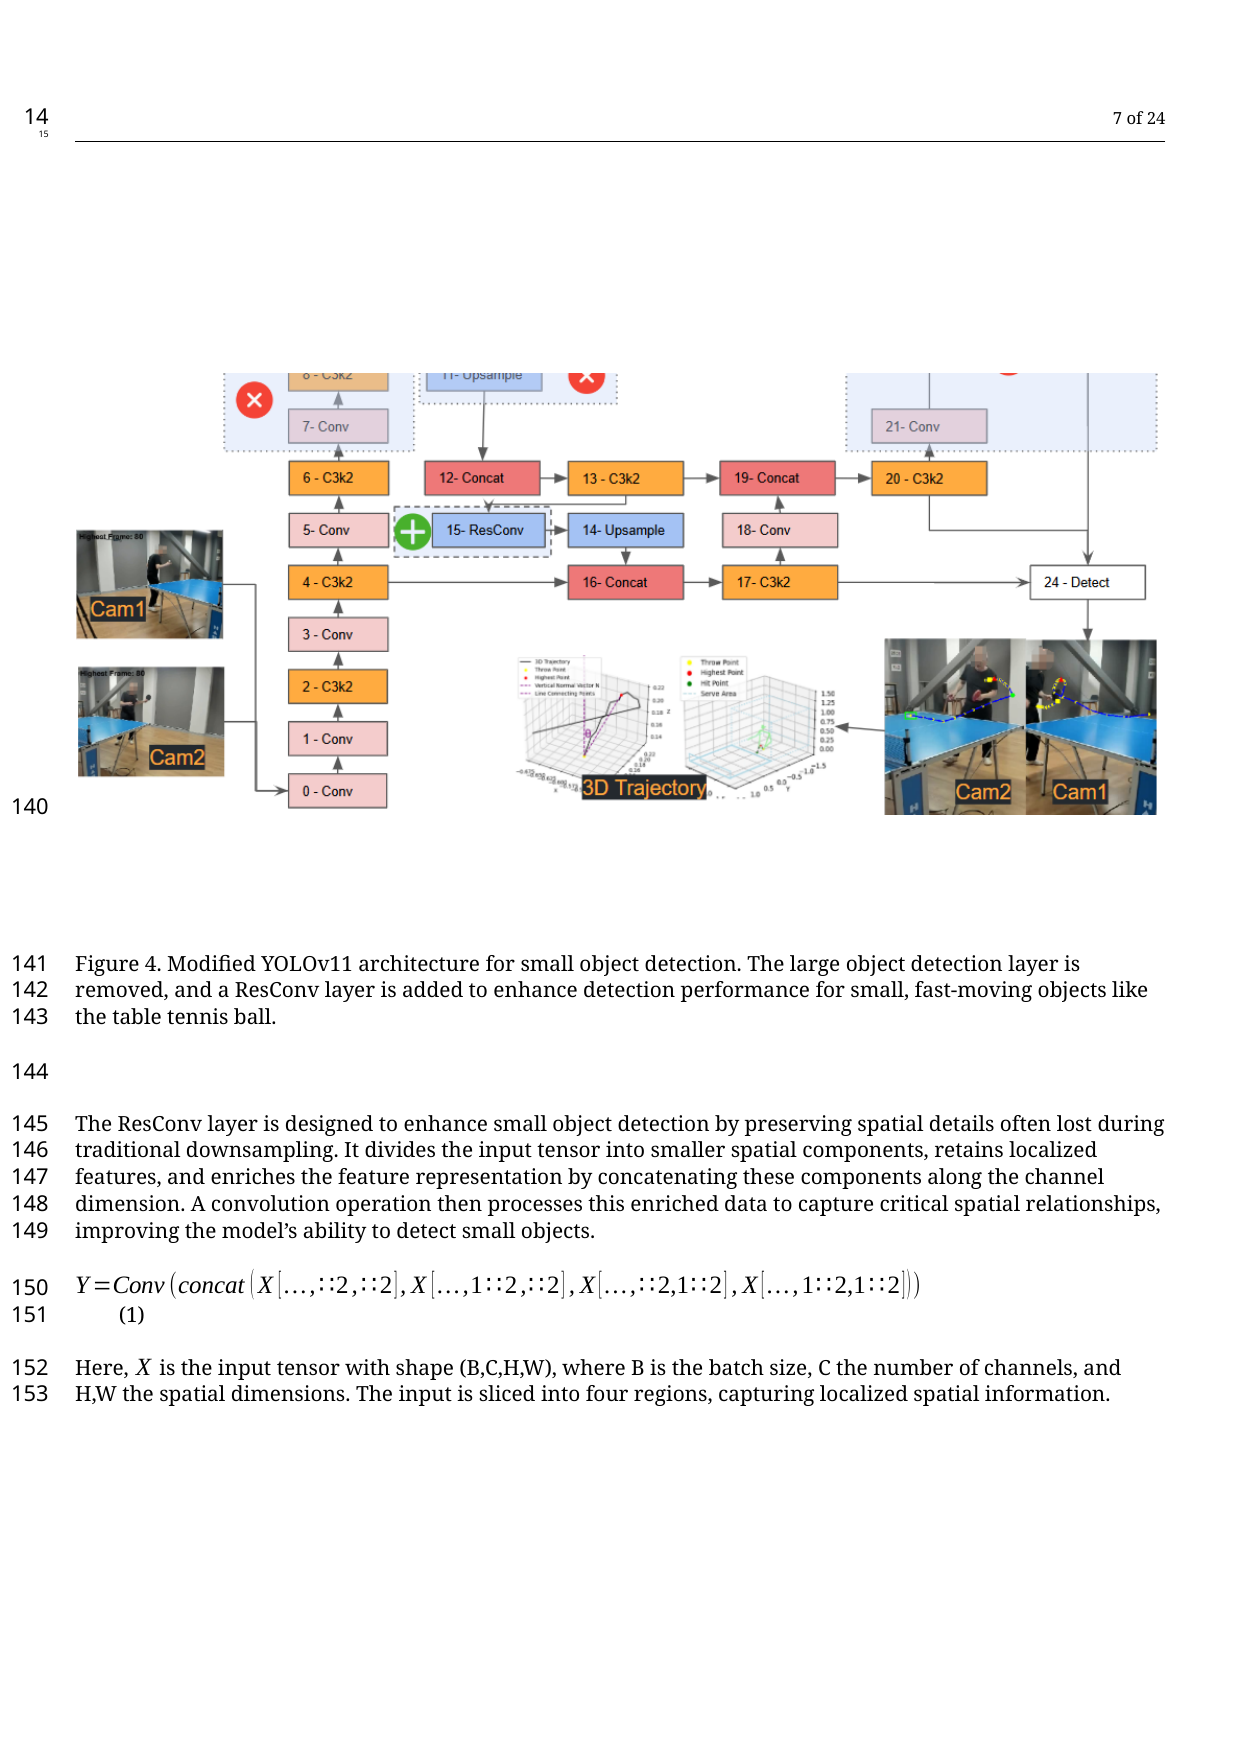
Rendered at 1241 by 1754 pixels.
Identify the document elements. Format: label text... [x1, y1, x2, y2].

subtitle Figure 4. Modified YOLOv11 architecture for small object detection. The large object detection layer is removed, and a ResConv layer is added to enhance detection performance for small, fast-moving objects like the table tennis ball. [75, 950, 1165, 1031]
picture [75, 373, 1166, 815]
subtitle The ResConv layer is designed to enhance small object detection by preserving spatial details often lost during traditional downsampling. It divides the input tensor into smaller spatial components, retains localized features, and enriches the feature representation by concatenating these components along the channel dimension. A convolution operation then processes this enriched data to capture critical spatial relationships, improving the model’s ability to detect small objects. [75, 1109, 1165, 1245]
subtitle (1) [75, 1270, 1165, 1329]
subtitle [75, 1354, 1165, 1408]
